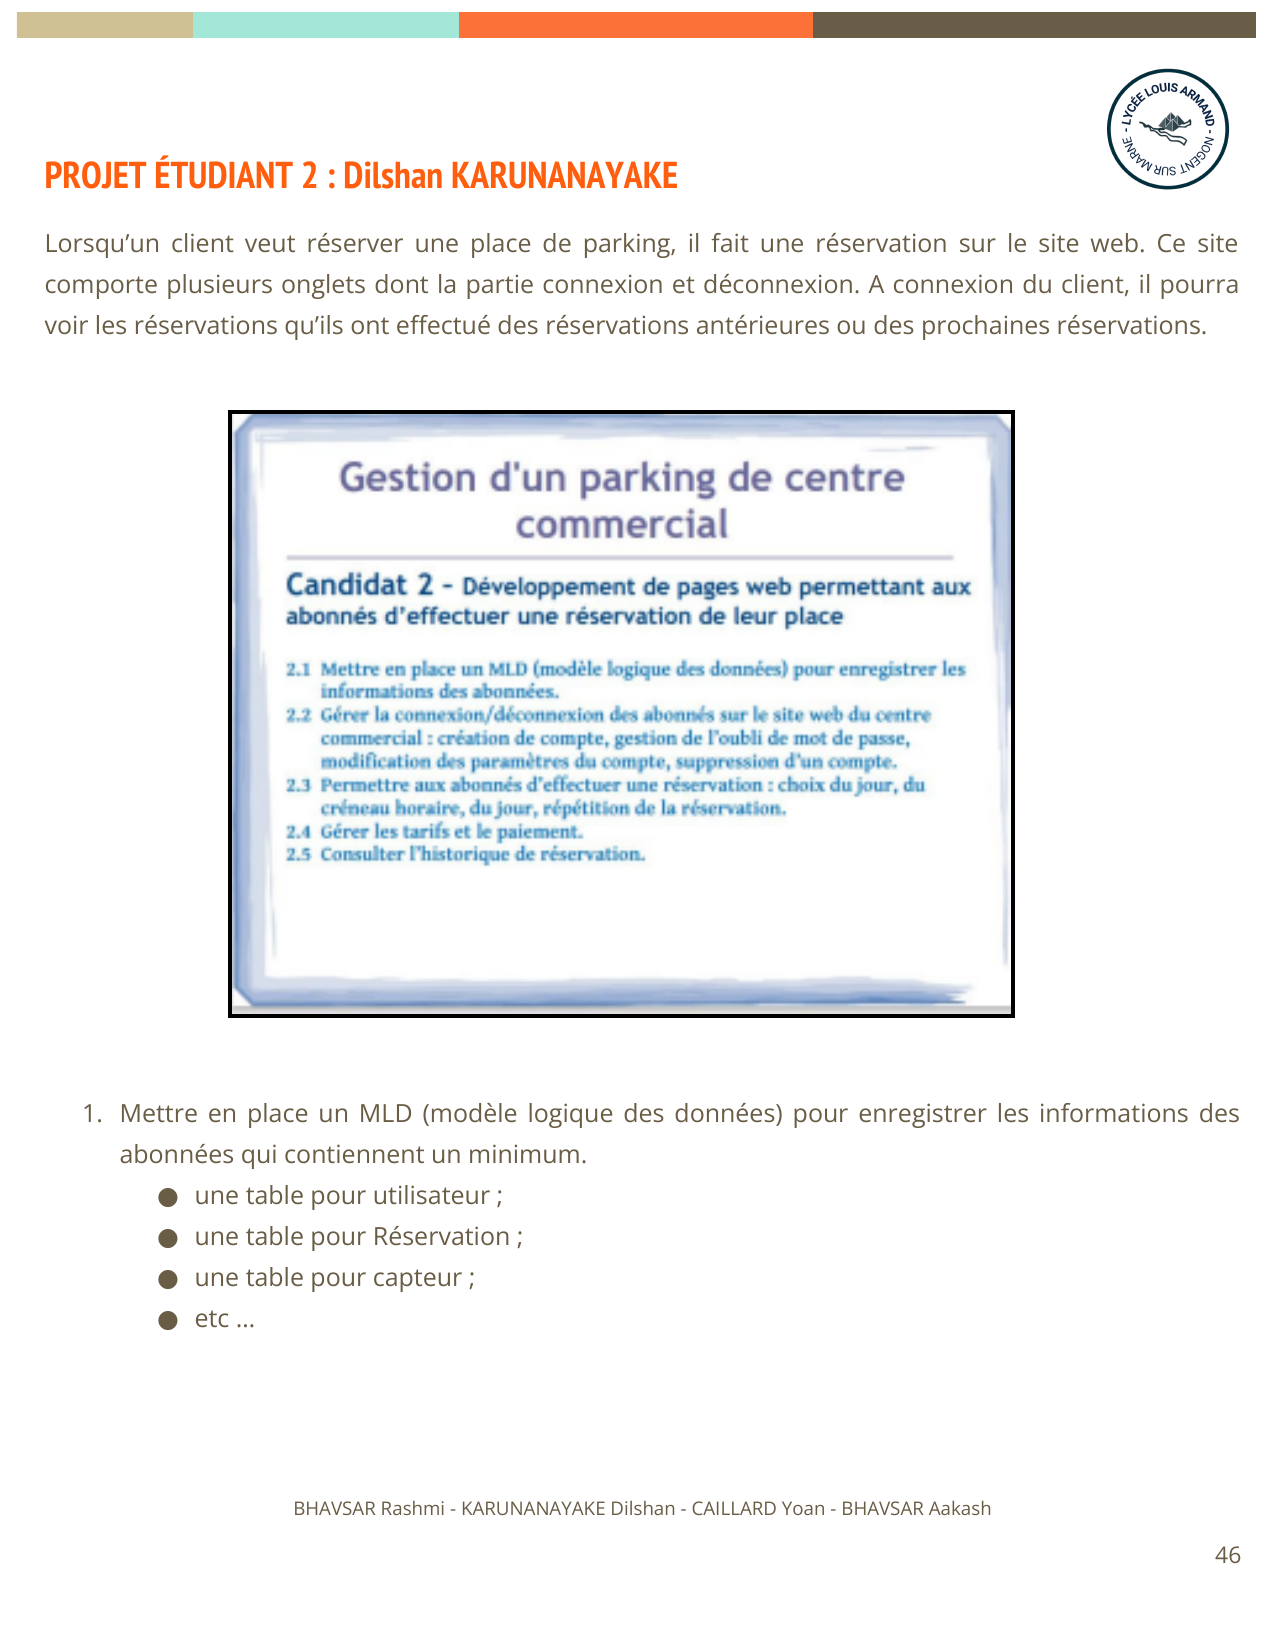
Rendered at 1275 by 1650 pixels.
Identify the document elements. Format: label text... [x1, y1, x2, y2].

list une table pour capteur ; [157, 1259, 1241, 1293]
subtitle PROJET ÉTUDIANT 2 : Dilshan KARUNANAYAKE [44, 150, 1241, 199]
picture [232, 414, 1011, 1014]
picture [16, 12, 1256, 38]
picture [1104, 65, 1238, 150]
picture [1111, 73, 1225, 150]
text Lorsqu’un client veut réserver une place de parking, il fait une réservation sur le site web. Ce site comporte plusieurs onglets dont la partie connexion et déconnexion. A connexion du client, il pourra voir les réservations qu’ils ont effectué des réservations antérieures ou des prochaines réservations. [44, 226, 1241, 341]
list une table pour Réservation ; [157, 1218, 1241, 1253]
list etc … [157, 1300, 1241, 1334]
list une table pour utilisateur ; [157, 1178, 1241, 1212]
list Mettre en place un MLD (modèle logique des données) pour enregistrer les informations des abonnées qui contiennent un minimum. [82, 1096, 1241, 1171]
